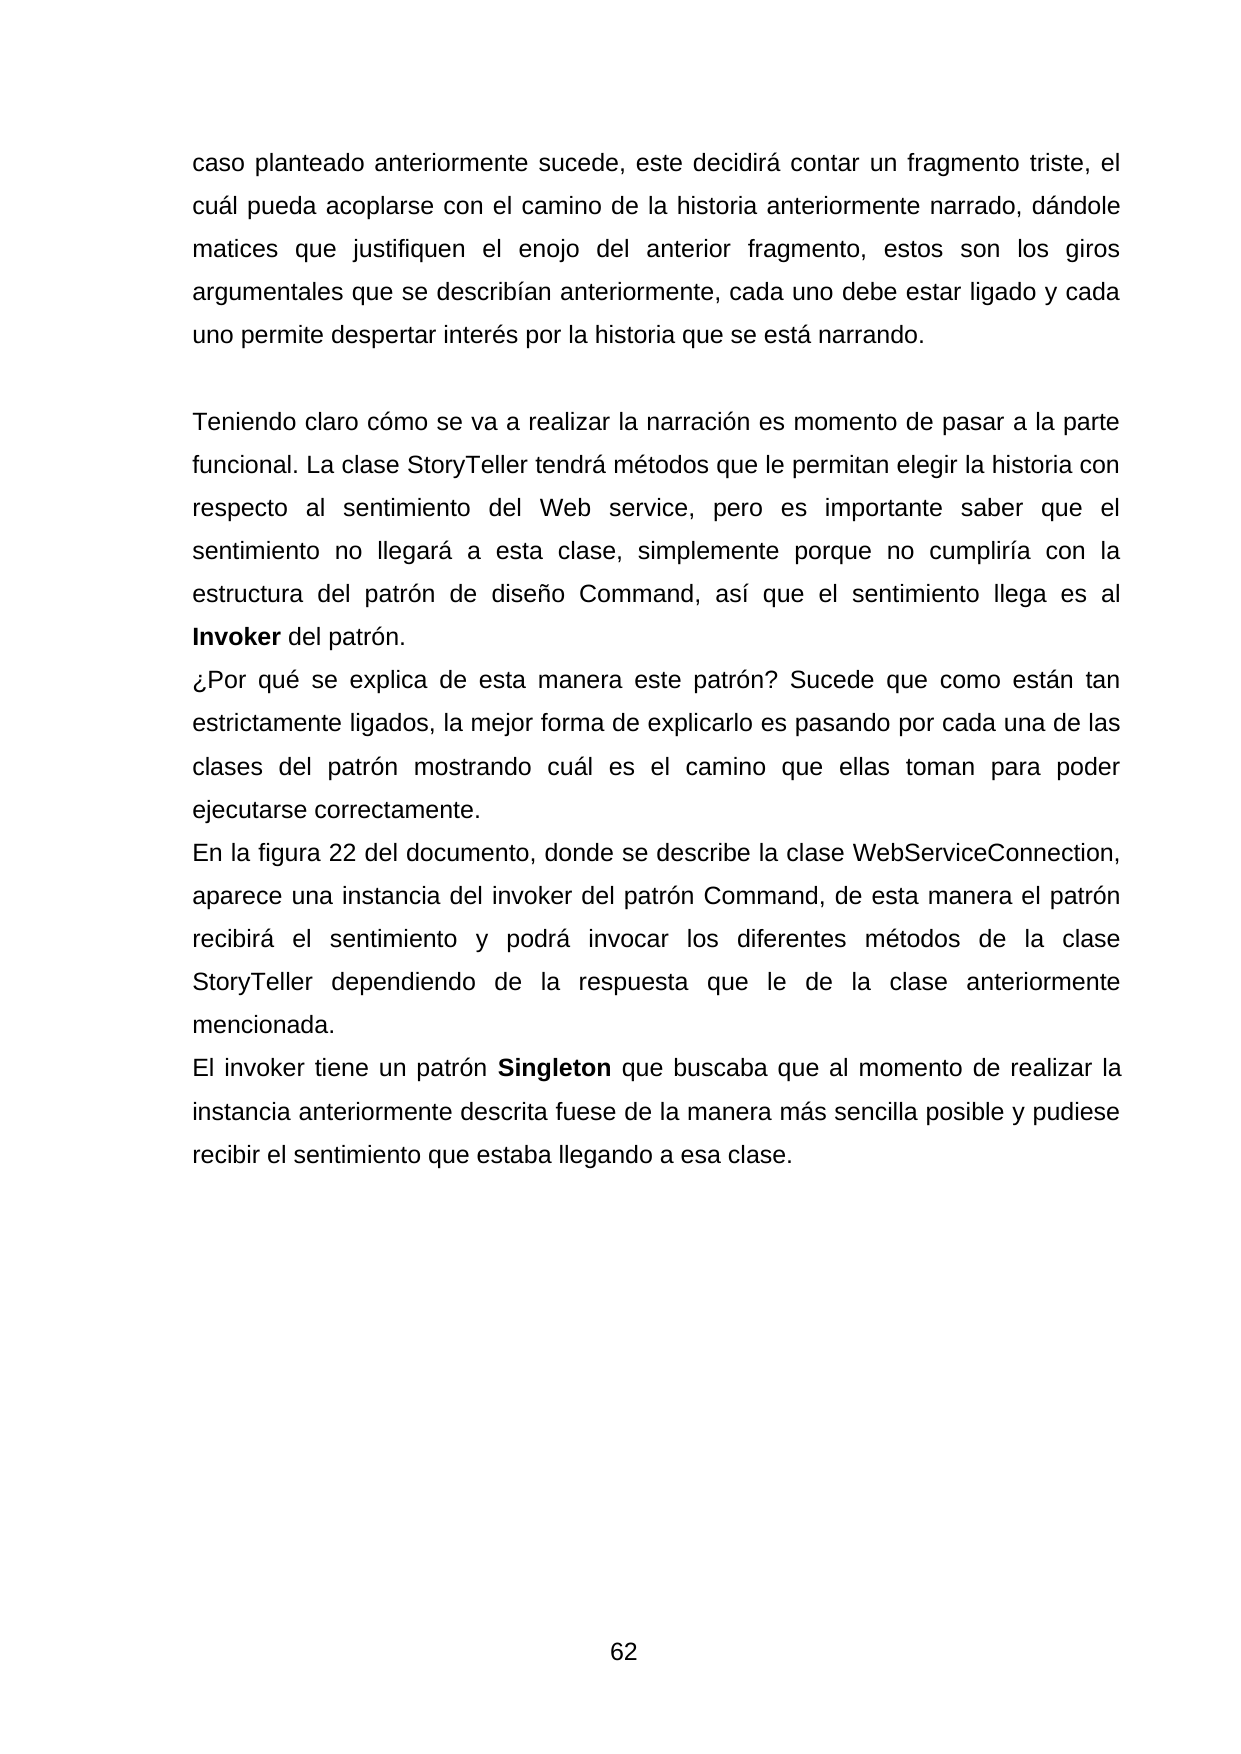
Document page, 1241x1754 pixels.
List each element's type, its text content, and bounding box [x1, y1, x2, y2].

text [192, 148, 1122, 349]
text ¿Por qué se explica de esta manera este patrón? Sucede que como están tan estrictamente ligados, la mejor forma de explicarlo es pasando por cada una de las clases del patrón mostrando cuál es el camino que ellas toman para poder ejecutarse correctamente. [192, 665, 1122, 823]
text El invoker tiene un patrón Singleton que buscaba que al momento de realizar la instancia anteriormente descrita fuese de la manera más sencilla posible y pudiese recibir el sentimiento que estaba llegando a esa clase. [192, 1053, 1122, 1168]
text En la figura 22 del documento, donde se describe la clase WebServiceConnection, aparece una instancia del invoker del patrón Command, de esta manera el patrón recibirá el sentimiento y podrá invocar los diferentes métodos de la clase StoryTeller dependiendo de la respuesta que le de la clase anteriormente mencionada. [192, 838, 1122, 1039]
text Teniendo claro cómo se va a realizar la narración es momento de pasar a la parte funcional. La clase StoryTeller tendrá métodos que le permitan elegir la historia con respecto al sentimiento del Web service, pero es importante saber que el sentimiento no llegará a esta clase, simplemente porque no cumpliría con la estructura del patrón de diseño Command, así que el sentimiento llega es al Invoker del patrón. [192, 406, 1122, 651]
